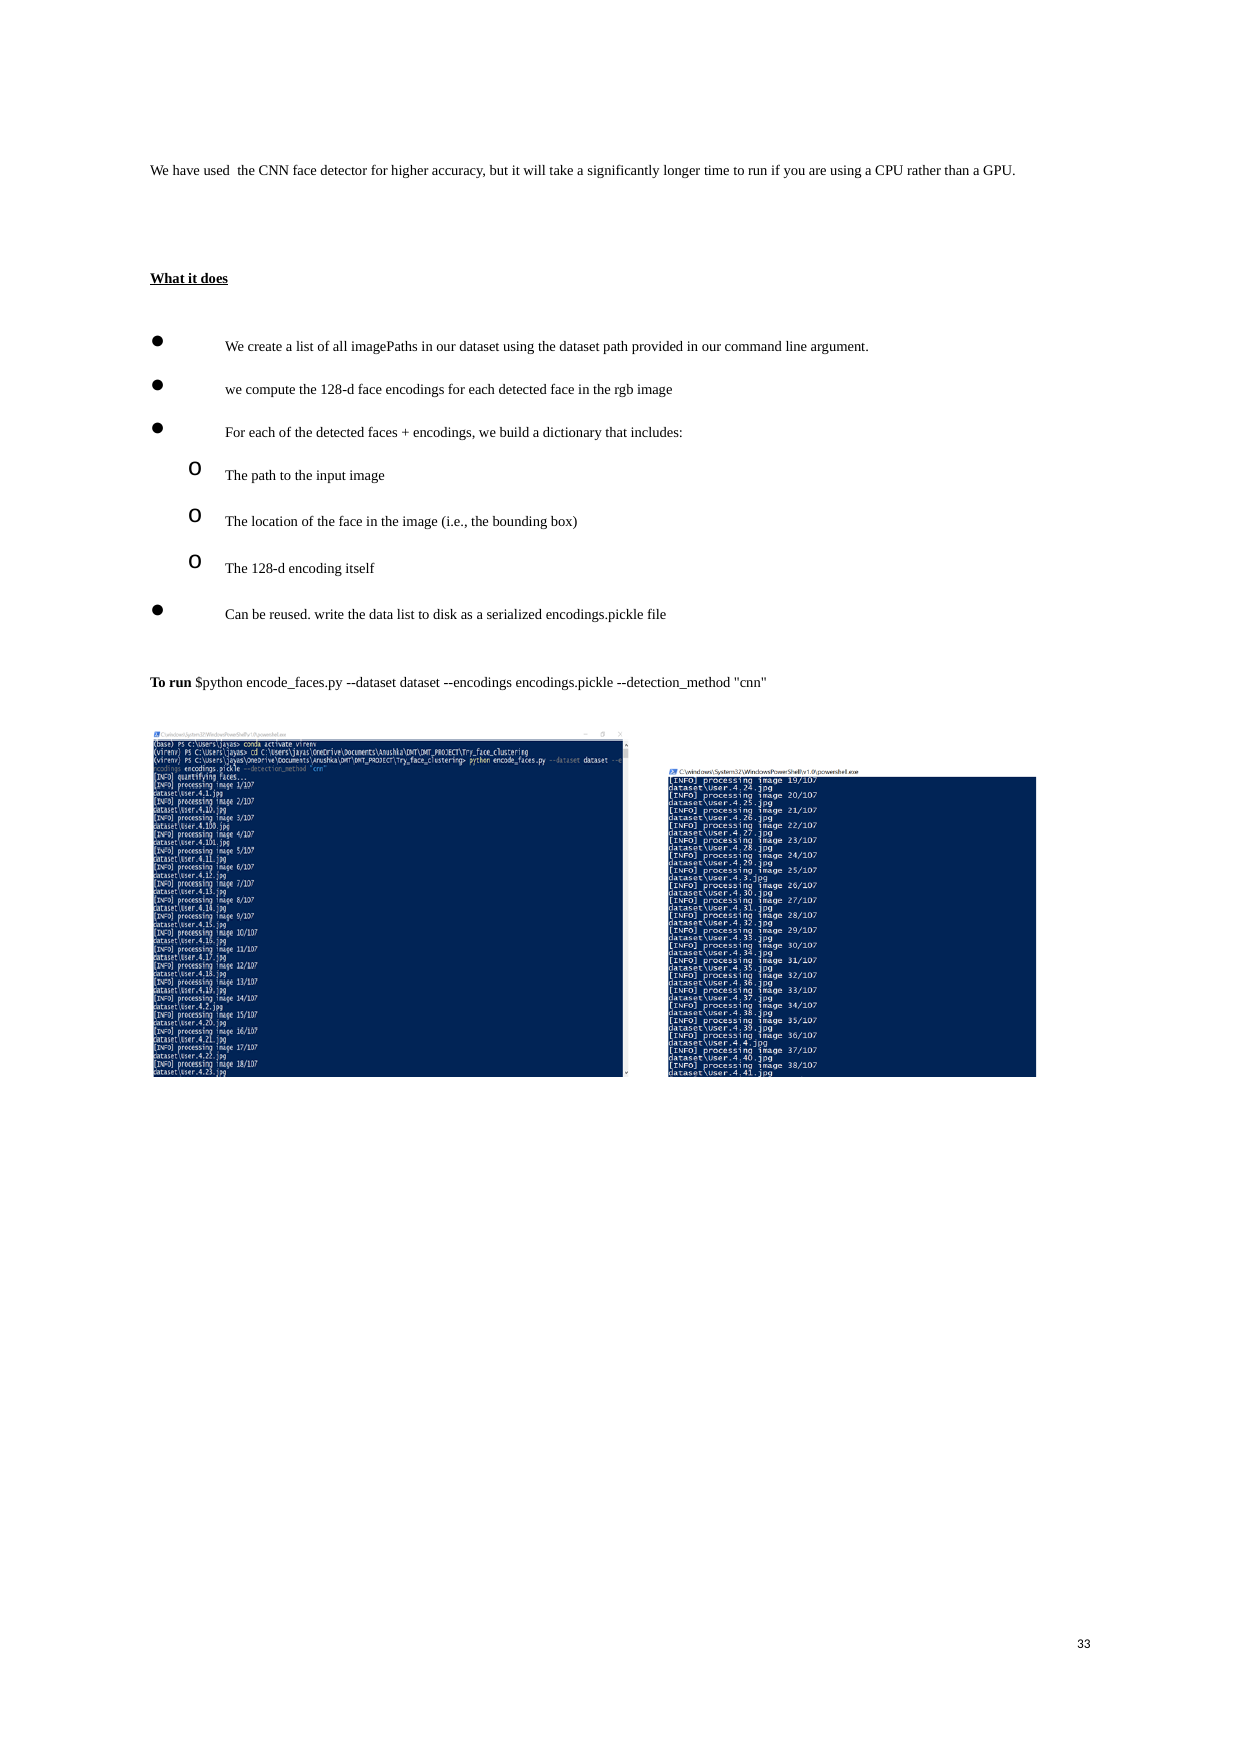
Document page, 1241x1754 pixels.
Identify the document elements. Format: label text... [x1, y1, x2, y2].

picture [153, 730, 629, 1077]
list we compute the 128-d face encodings for each detected face in the rgb image [150, 369, 1090, 397]
list We create a list of all imagePaths in our dataset using the dataset path provided in our command line argument. [150, 326, 1090, 354]
list The 128-d encoding itself [187, 547, 1090, 578]
picture [668, 767, 1037, 1077]
text To run $python encode_faces.py --dataset dataset --encodings encodings.pickle --detection_method "cnn" [150, 662, 1090, 691]
text We have used the CNN face detector for higher accuracy, but it will take a significantly longer time to run if you are using a CPU rather than a GPU. [150, 150, 1090, 179]
list For each of the detected faces + encodings, we build a dictionary that includes: [150, 412, 1090, 441]
list Can be reused. write the data list to disk as a serialized encodings.pickle file [150, 594, 1090, 622]
text What it does [150, 257, 1090, 286]
list The path to the input image [187, 455, 1090, 486]
list The location of the face in the image (i.e., the bounding box) [187, 501, 1090, 532]
